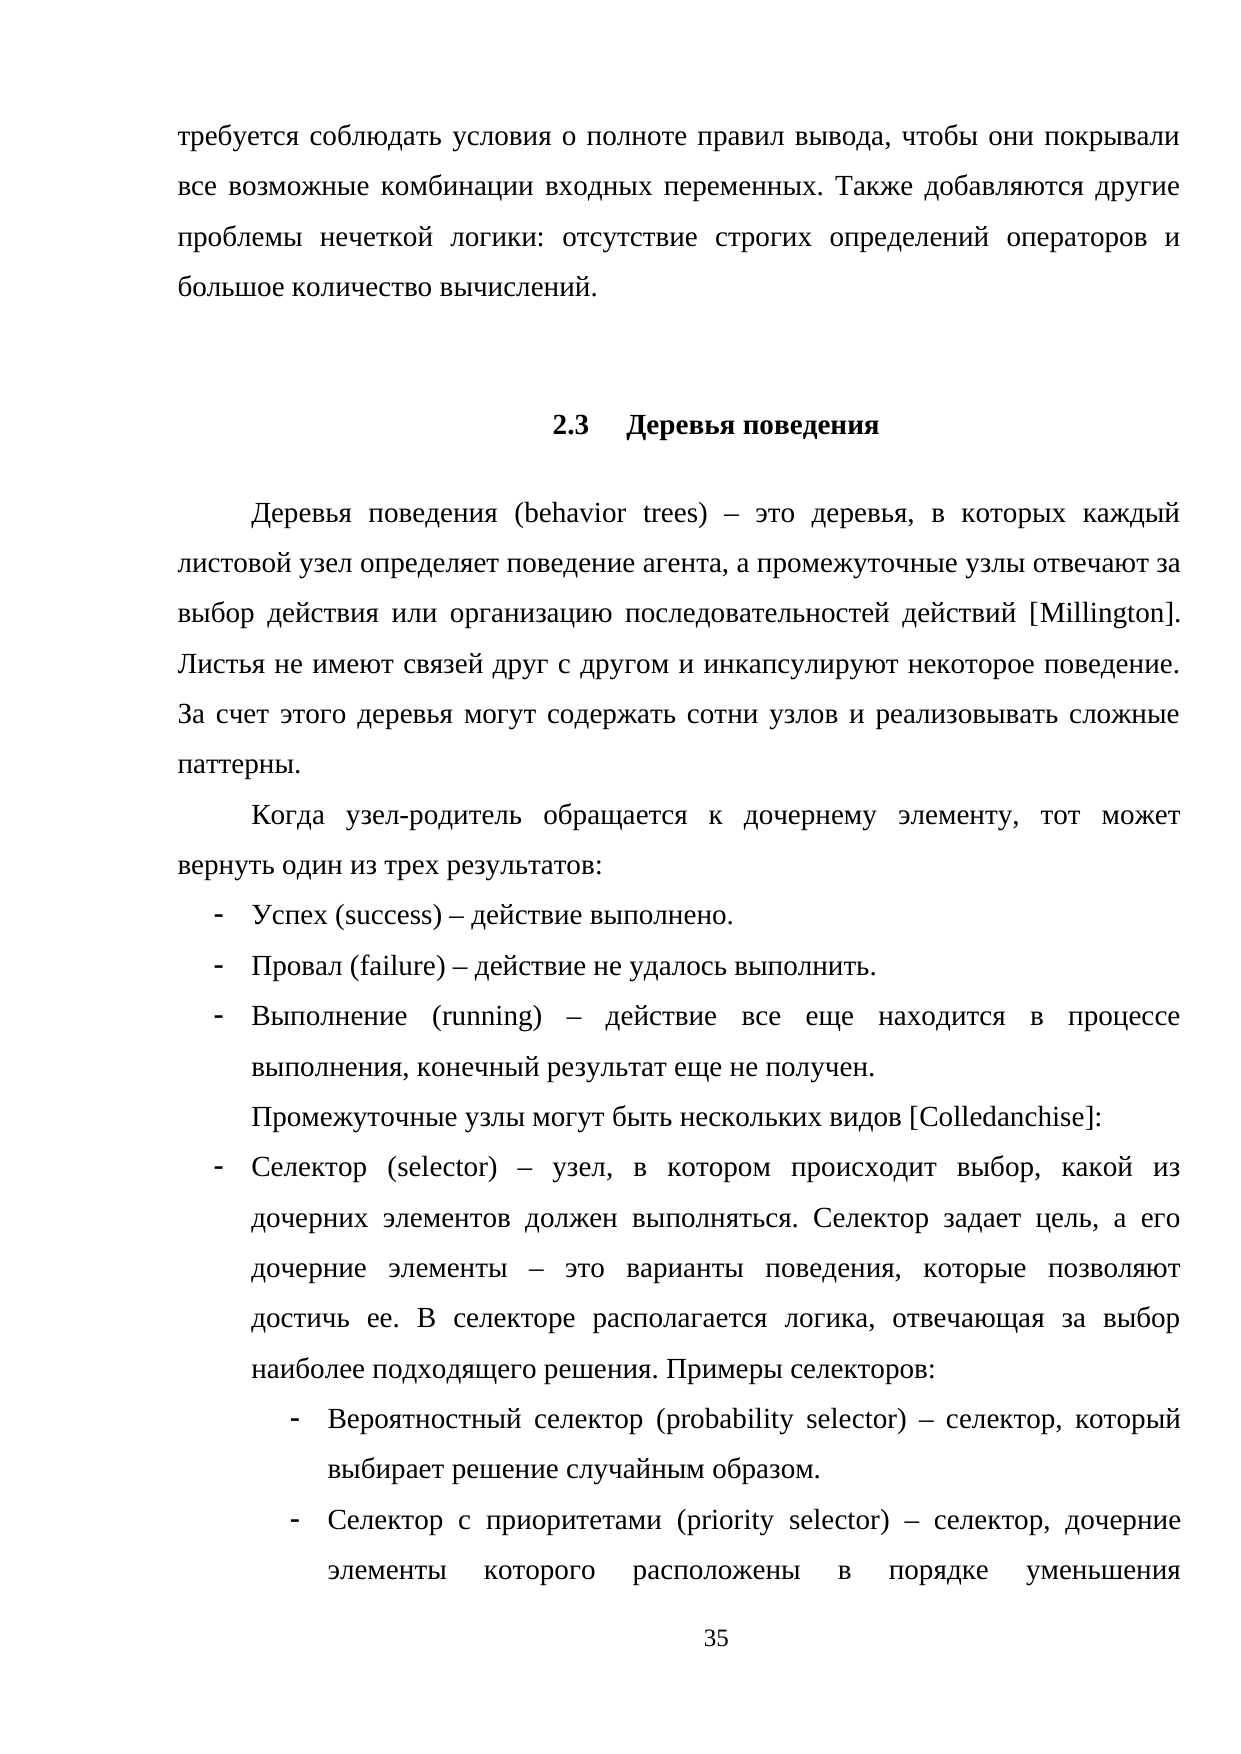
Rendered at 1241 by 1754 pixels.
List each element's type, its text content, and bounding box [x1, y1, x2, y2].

list Успех (success) – действие выполнено. [213, 897, 1181, 931]
list Селектор (selector) – узел, в котором происходит выбор, какой из дочерних элементов должен выполняться. Селектор задает цель, а его дочерние элементы – это варианты поведения, которые позволяют достичь ее. В селекторе располагается логика, отвечающая за выбор наиболее подходящего решения. Примеры селекторов: [213, 1149, 1181, 1384]
list Выполнение (running) – действие все еще находится в процессе выполнения, конечный результат еще не получен. [213, 998, 1181, 1082]
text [177, 118, 1181, 303]
text Промежуточные узлы могут быть нескольких видов [Colledanchise]: [177, 1099, 1181, 1133]
list Провал (failure) – действие не удалось выполнить. [213, 948, 1181, 982]
subtitle Деревья поведения [177, 407, 1181, 441]
list Вероятностный селектор (probability selector) – селектор, который выбирает решение случайным образом. [290, 1401, 1181, 1485]
text Деревья поведения (behavior trees) – это деревья, в которых каждый листовой узел определяет поведение агента, а промежуточные узлы отвечают за выбор действия или организацию последовательностей действий [Millington]. Листья не имеют связей друг с другом и инкапсулируют некоторое поведение. За счет этого деревья могут содержать сотни узлов и реализовывать сложные паттерны. [177, 495, 1181, 780]
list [290, 1502, 1181, 1586]
text Когда узел-родитель обращается к дочернему элементу, тот может вернуть один из трех результатов: [177, 797, 1181, 881]
